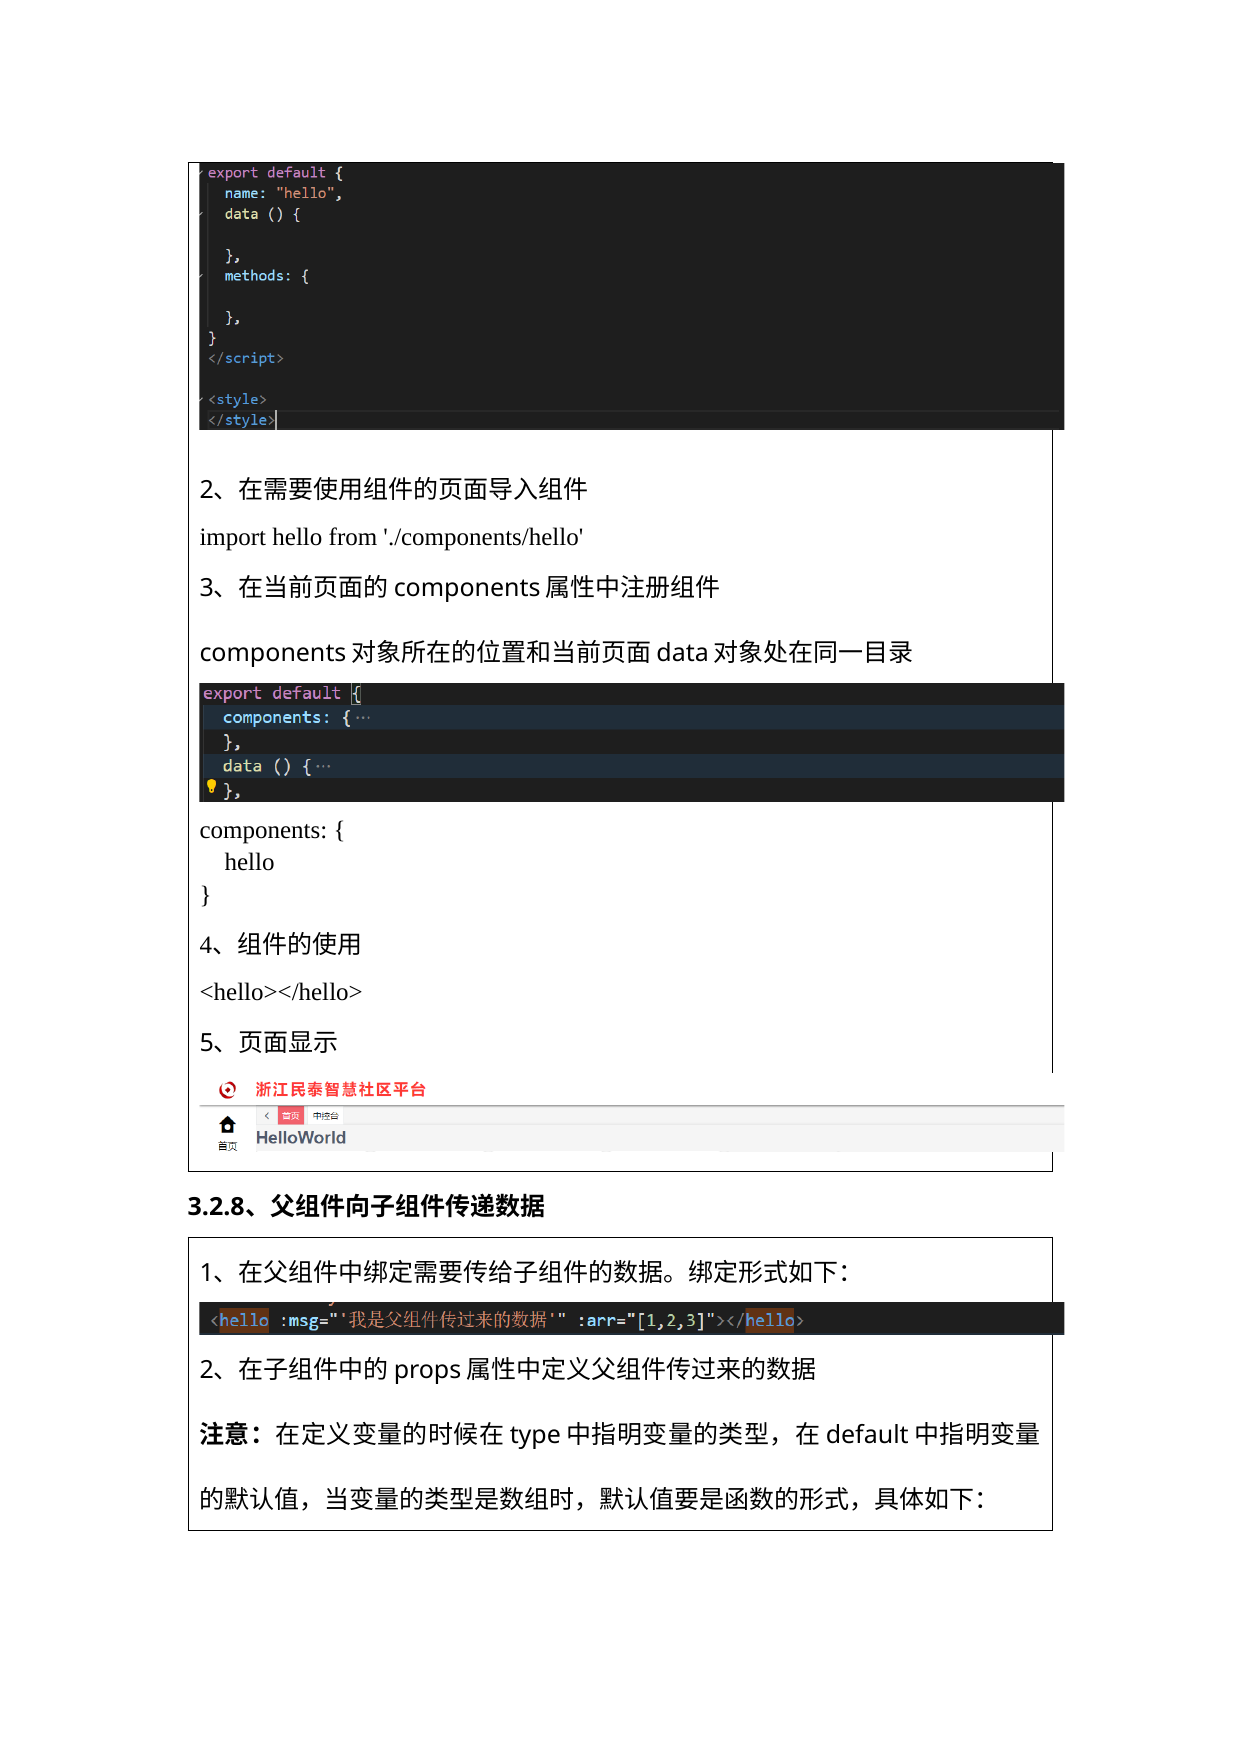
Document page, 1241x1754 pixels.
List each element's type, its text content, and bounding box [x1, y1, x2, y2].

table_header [189, 1238, 1052, 1530]
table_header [189, 163, 1052, 1171]
subtitle 3.2.8、父组件向子组件传递数据 [187, 1172, 1053, 1237]
